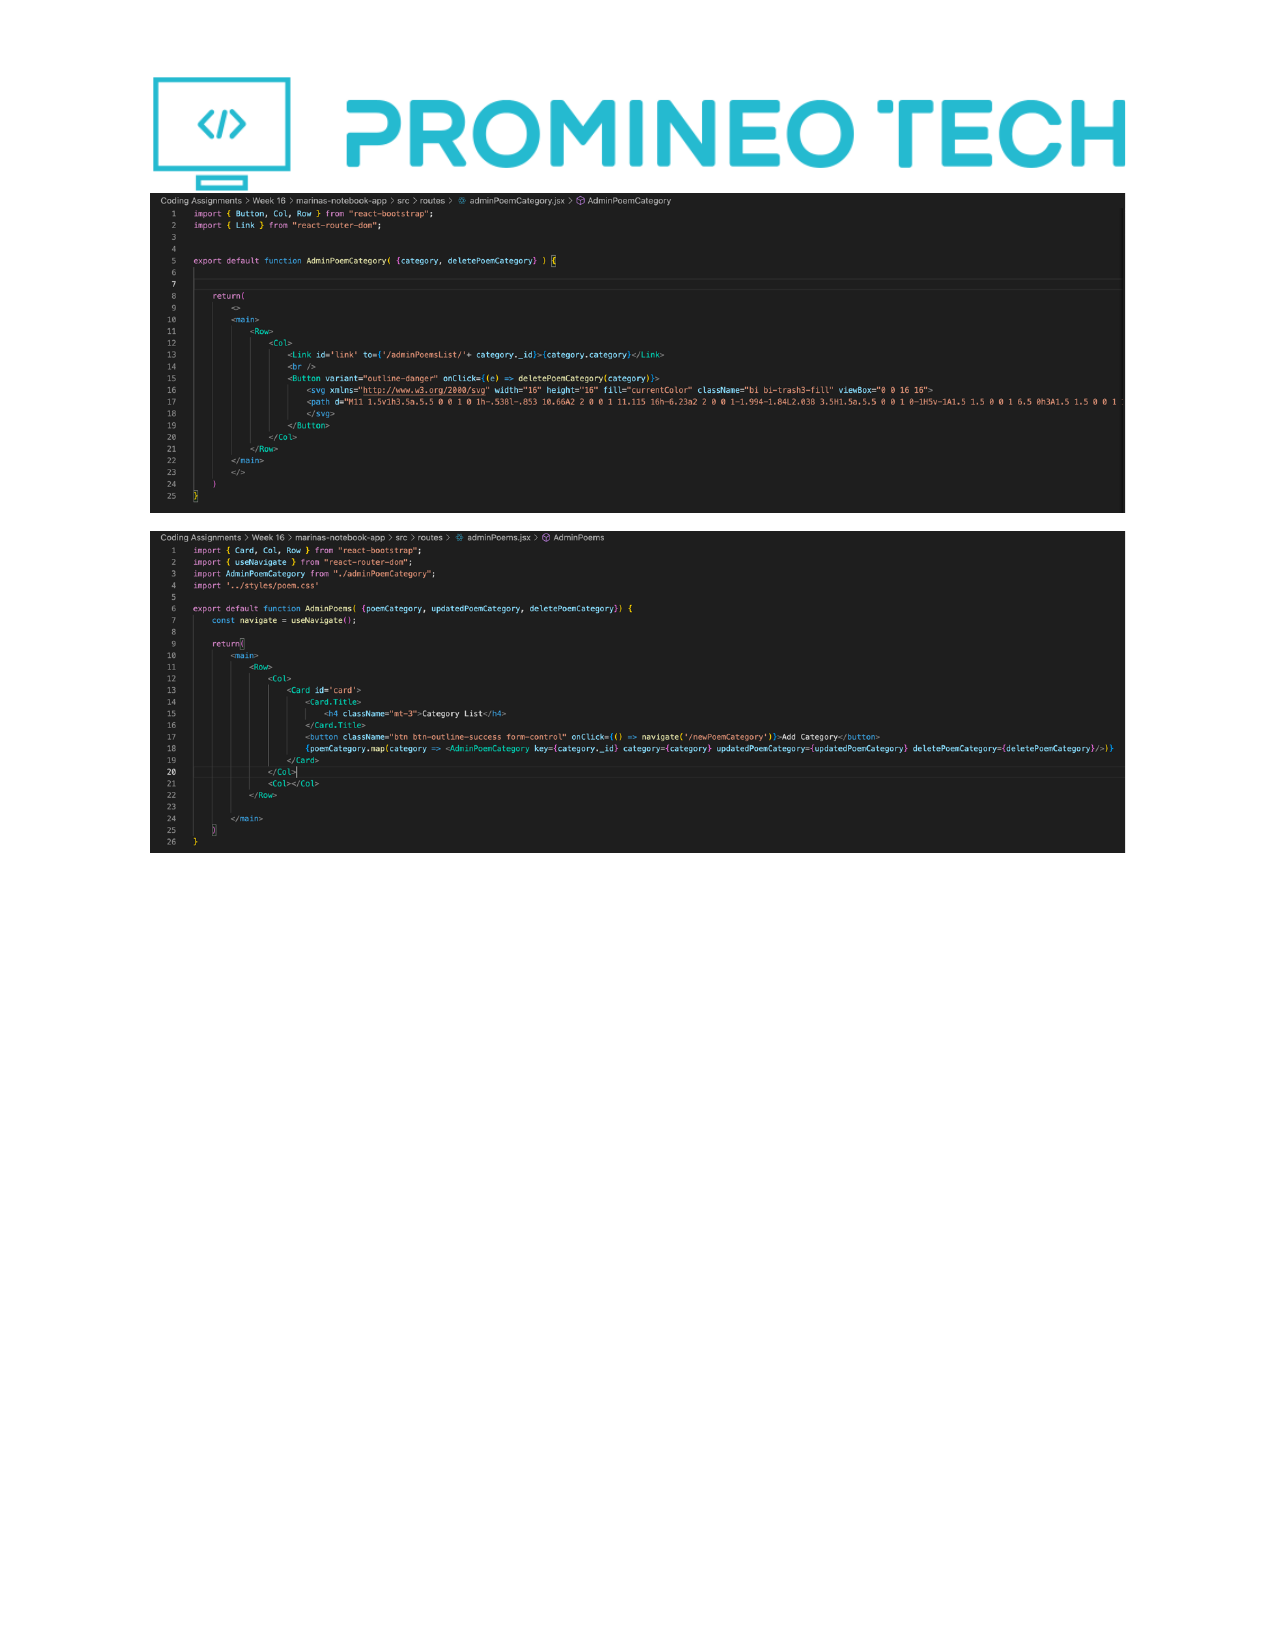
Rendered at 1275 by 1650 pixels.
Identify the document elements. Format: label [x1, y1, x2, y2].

picture [150, 75, 1125, 513]
picture [150, 531, 1125, 853]
